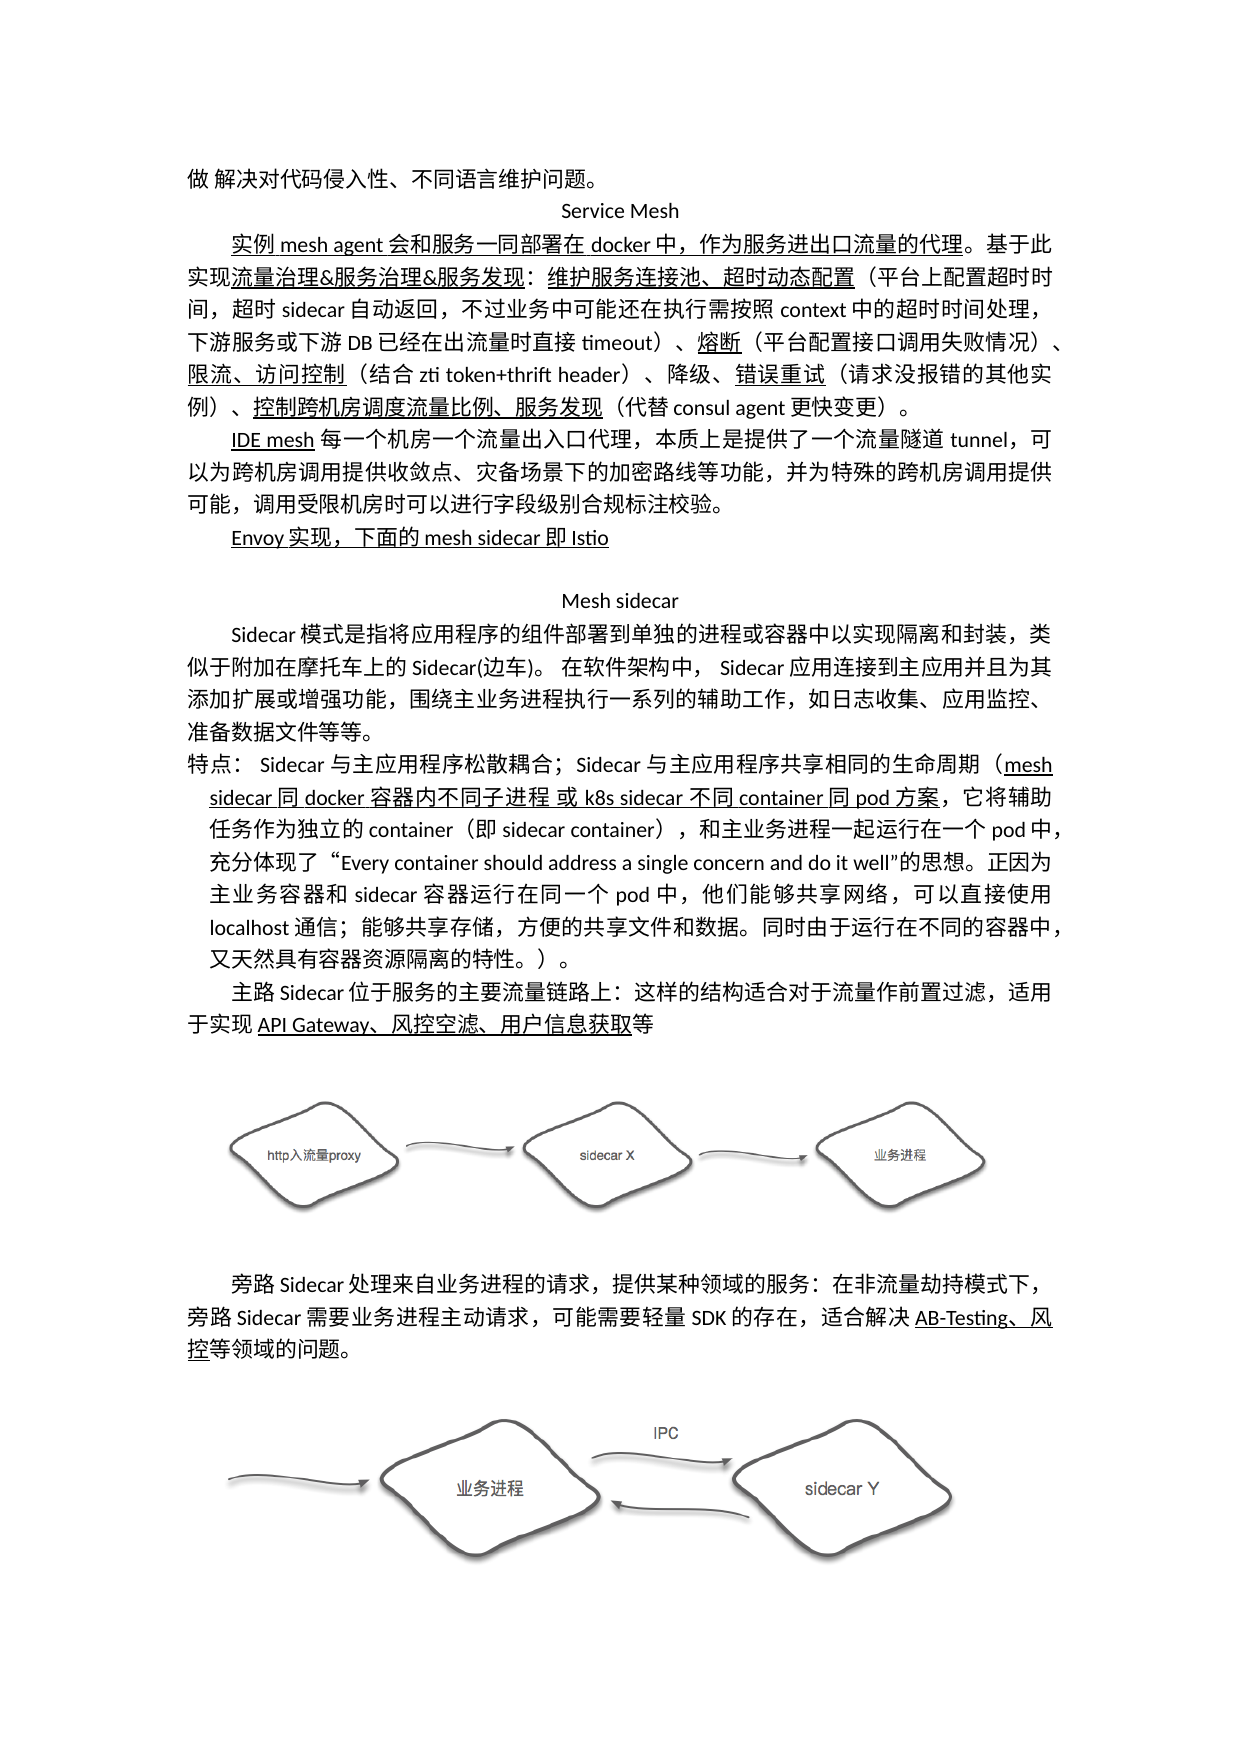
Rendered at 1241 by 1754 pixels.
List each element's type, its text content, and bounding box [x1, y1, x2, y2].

text Sidecar模式是指将应用程序的组件部署到单独的进程或容器中以实现隔离和封装，类似于附加在摩托车上的Sidecar(边车)。 在软件架构中， Sidecar应用连接到主应用并且为其添加扩展或增强功能，围绕主业务进程执行一系列的辅助工作，如日志收集、应用监控、准备数据文件等等。 [187, 617, 1053, 747]
picture [187, 1039, 1053, 1264]
text Mesh sidecar [187, 584, 1053, 617]
text 实例mesh agent会和服务一同部署在docker中，作为服务进出口流量的代理。基于此实现流量治理&服务治理&服务发现：维护服务连接池、超时动态配置（平台上配置超时时间，超时sidecar自动返回，不过业务中可能还在执行需按照context中的超时时间处理，下游服务或下游DB已经在出流量时直接timeout）、熔断（平台配置接口调用失败情况）、限流、访问控制（结合zti token+thrift header）、降级、错误重试（请求没报错的其他实例）、控制跨机房调度流量比例、服务发现（代替consul agent更快变更）。 [187, 227, 1053, 422]
picture [187, 1364, 1053, 1592]
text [187, 162, 1053, 194]
text 旁路Sidecar处理来自业务进程的请求，提供某种领域的服务：在非流量劫持模式下，旁路Sidecar需要业务进程主动请求，可能需要轻量SDK的存在，适合解决AB-Testing、风控等领域的问题。 [187, 1267, 1053, 1364]
text Service Mesh [187, 194, 1053, 227]
text IDE mesh 每一个机房一个流量出入口代理，本质上是提供了一个流量隧道tunnel，可以为跨机房调用提供收敛点、灾备场景下的加密路线等功能，并为特殊的跨机房调用提供可能，调用受限机房时可以进行字段级别合规标注校验。 [187, 422, 1053, 519]
text Envoy实现，下面的mesh sidecar即Istio [187, 519, 1053, 552]
text 特点： Sidecar 与主应用程序松散耦合；Sidecar 与主应用程序共享相同的生命周期（mesh sidecar同docker容器内不同子进程 或 k8s sidecar 不同container同pod方案，它将辅助任务作为独立的container（即sidecar container），和主业务进程一起运行在一个pod中，充分体现了“Every container should address a single concern and do it well”的思想。正因为主业务容器和sidecar容器运行在同一个pod中，他们能够共享网络，可以直接使用localhost通信；能够共享存储，方便的共享文件和数据。同时由于运行在不同的容器中，又天然具有容器资源隔离的特性。）。 [187, 747, 1053, 974]
text 主路Sidecar位于服务的主要流量链路上：这样的结构适合对于流量作前置过滤，适用于实现API Gateway、风控空滤、用户信息获取等 [187, 974, 1053, 1039]
